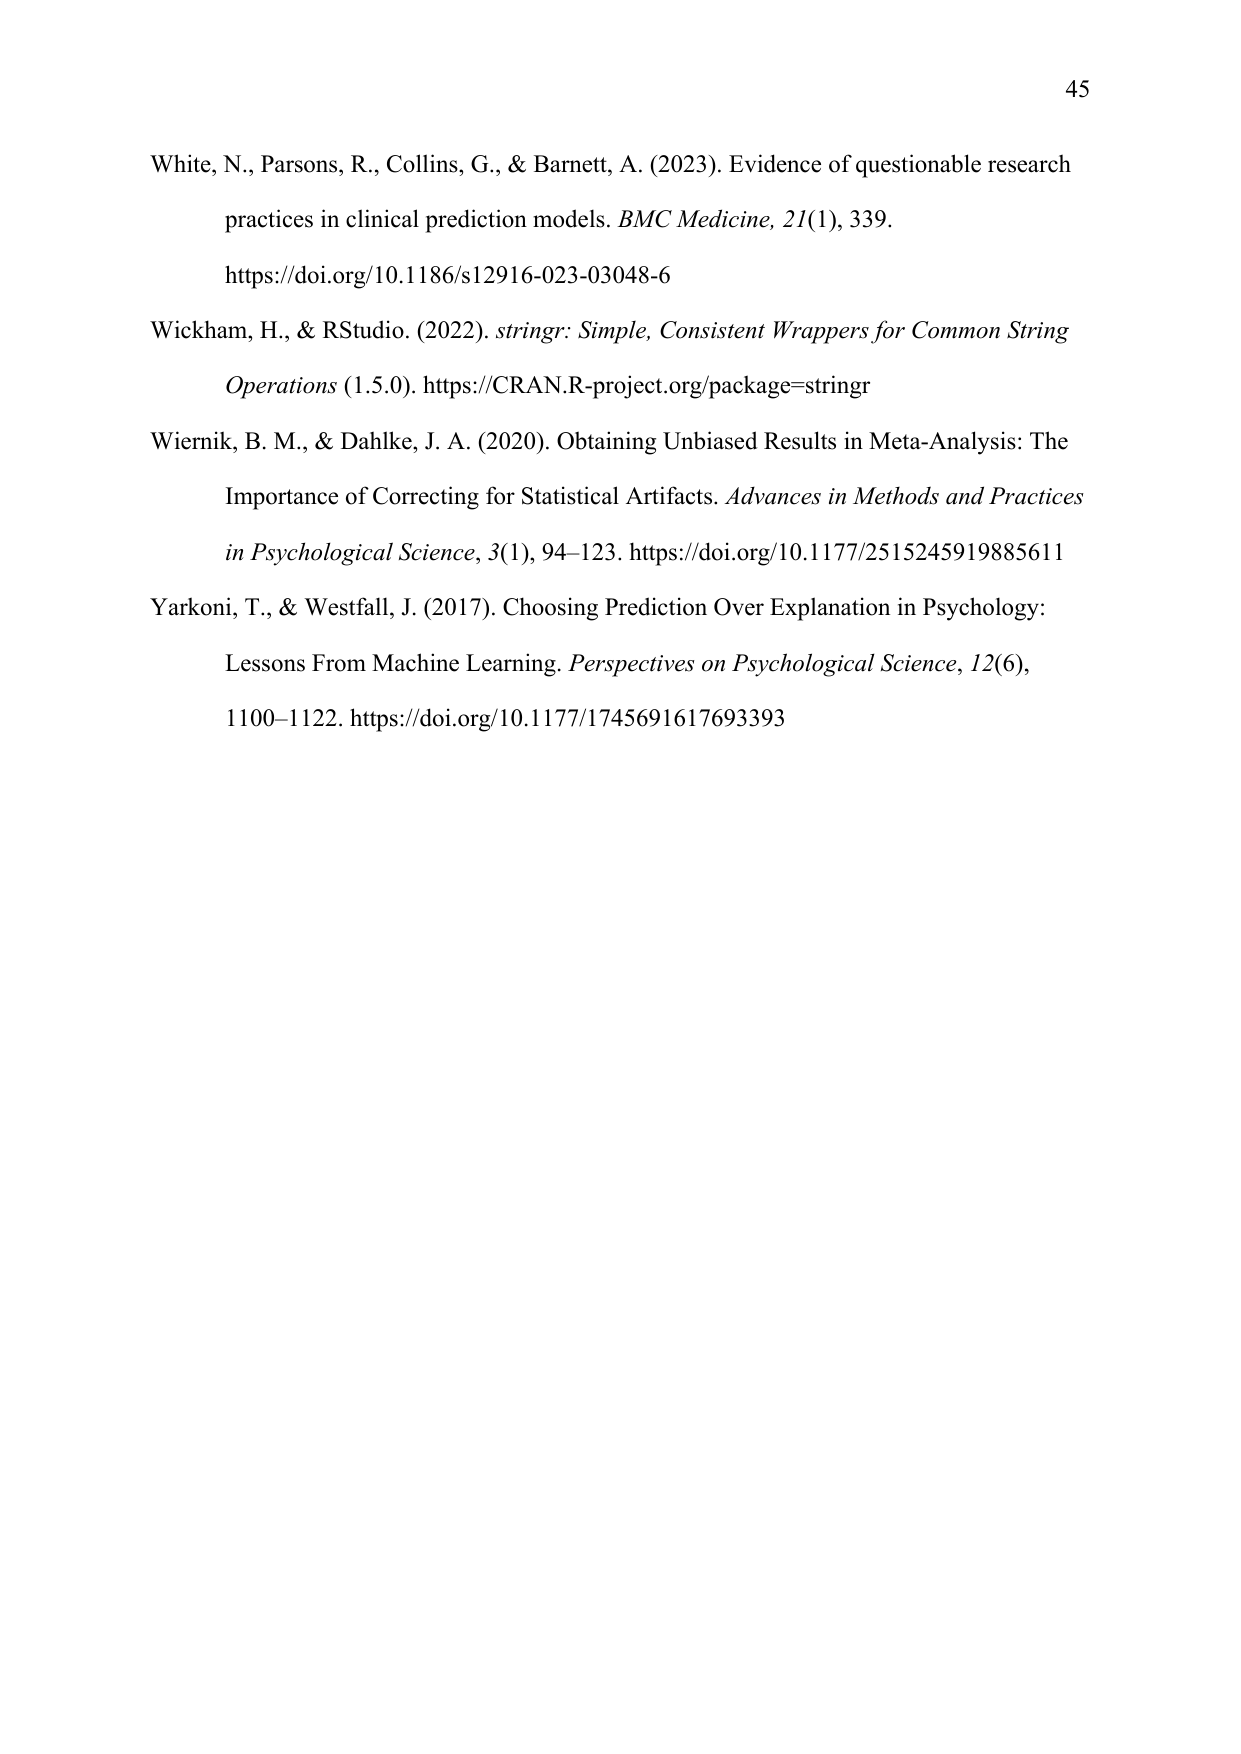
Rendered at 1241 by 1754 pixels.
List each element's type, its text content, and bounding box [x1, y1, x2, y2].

text Yarkoni, T., & Westfall, J. (2017). Choosing Prediction Over Explanation in Psychology: Lessons From Machine Learning. Perspectives on Psychological Science, 12(6), 1100–1122. https://doi.org/10.1177/1745691617693393 [150, 593, 1090, 732]
text Wickham, H., & RStudio. (2022). stringr: Simple, Consistent Wrappers for Common String Operations (1.5.0). https://CRAN.R-project.org/package=stringr [150, 316, 1090, 399]
text Wiernik, B. M., & Dahlke, J. A. (2020). Obtaining Unbiased Results in Meta-Analysis: The Importance of Correcting for Statistical Artifacts. Advances in Methods and Practices in Psychological Science, 3(1), 94–123. https://doi.org/10.1177/2515245919885611 [150, 427, 1090, 566]
text White, N., Parsons, R., Collins, G., & Barnett, A. (2023). Evidence of questionable research practices in clinical prediction models. BMC Medicine, 21(1), 339. https://doi.org/10.1186/s12916-023-03048-6 [150, 150, 1090, 288]
